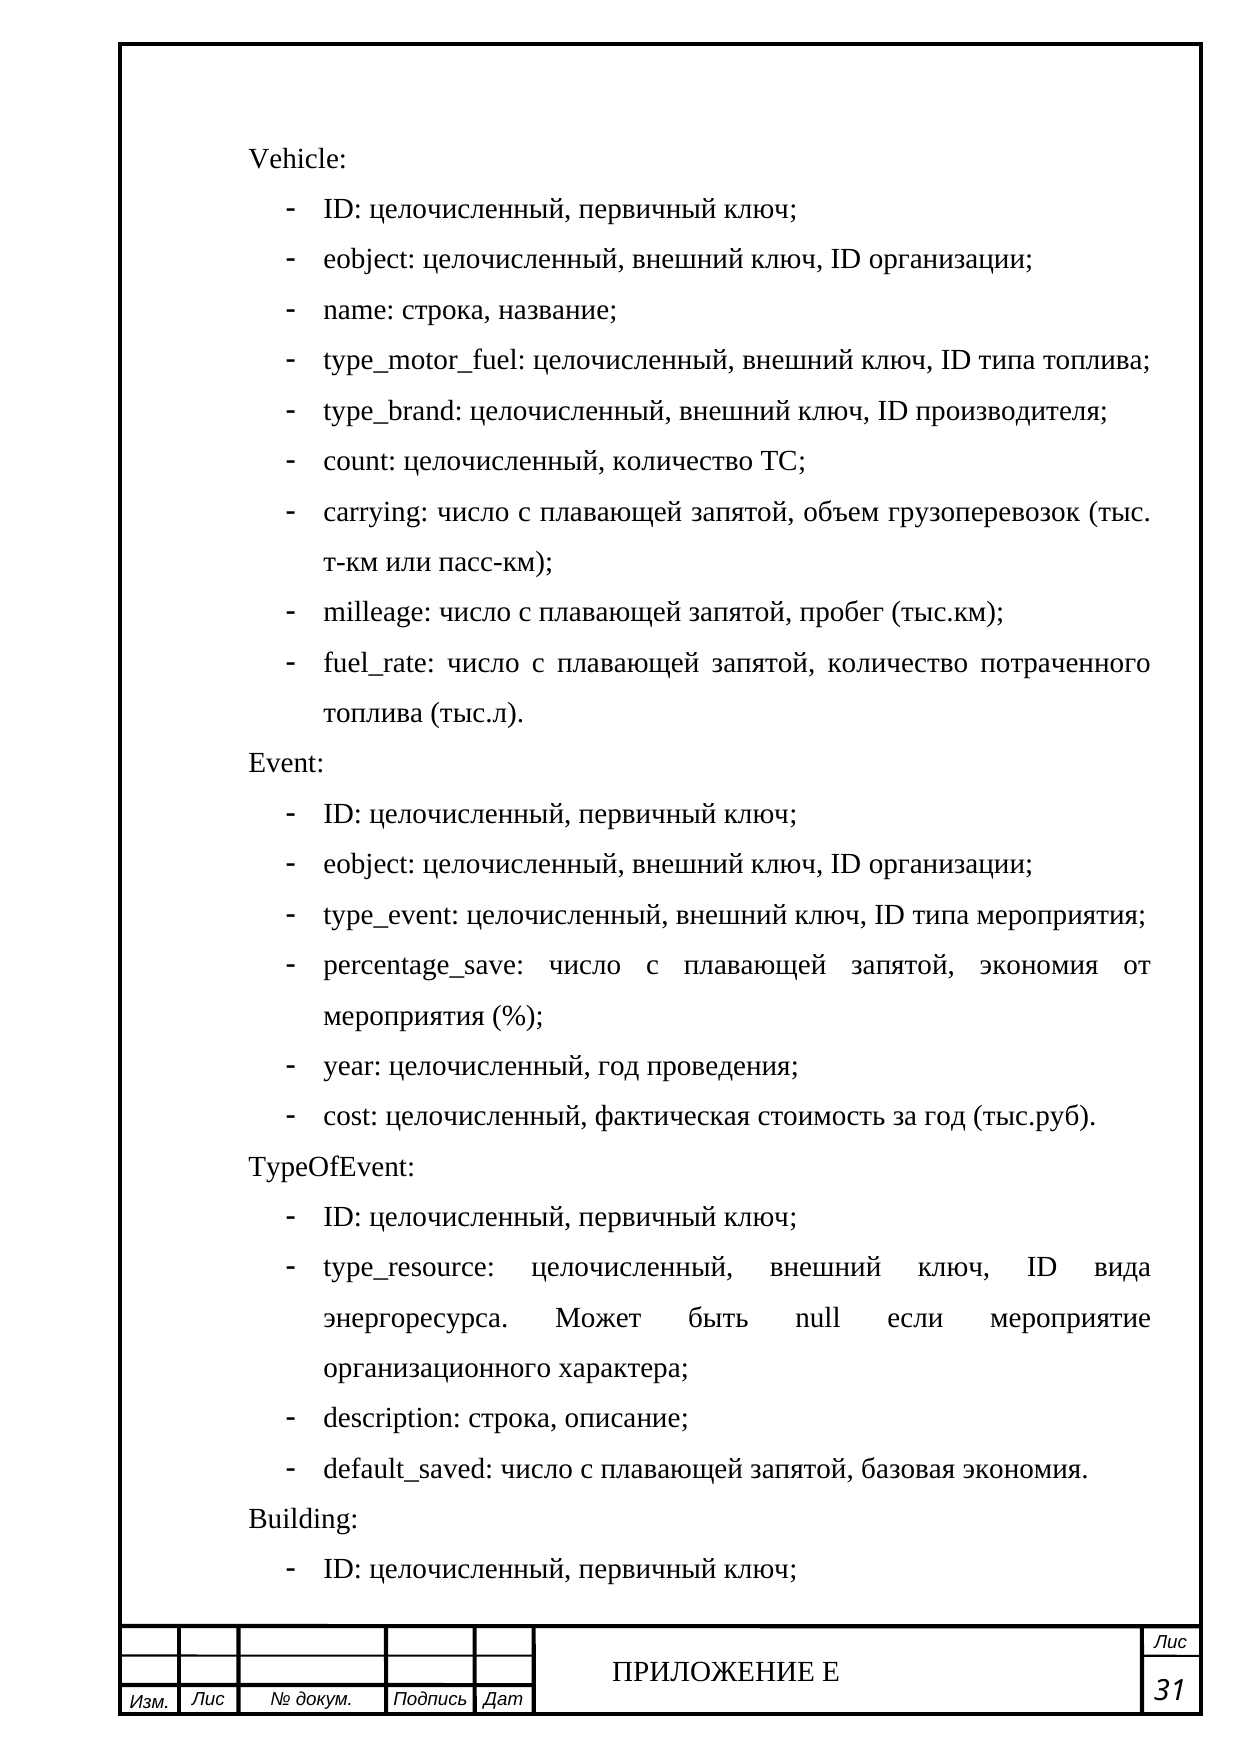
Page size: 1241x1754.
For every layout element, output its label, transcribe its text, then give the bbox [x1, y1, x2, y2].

list carrying: число с плавающей запятой, объем грузоперевозок (тыс. т-км или пасс-км); [286, 494, 1152, 578]
list description: строка, описание; [286, 1401, 1152, 1434]
list type_resource: целочисленный, внешний ключ, ID вида энергоресурса. Может быть null если мероприятие организационного характера; [286, 1249, 1152, 1384]
list ID: целочисленный, первичный ключ; [286, 1199, 1152, 1233]
list cost: целочисленный, фактическая стоимость за год (тыс.руб). [286, 1098, 1152, 1132]
list type_event: целочисленный, внешний ключ, ID типа мероприятия; [286, 897, 1152, 930]
list type_brand: целочисленный, внешний ключ, ID производителя; [286, 393, 1152, 427]
list count: целочисленный, количество ТС; [286, 443, 1152, 477]
text TypeOfEvent: [177, 1149, 1152, 1182]
list ID: целочисленный, первичный ключ; [286, 796, 1152, 829]
text Vehicle: [177, 141, 1152, 174]
list eobject: целочисленный, внешний ключ, ID организации; [286, 846, 1152, 880]
list name: строка, название; [286, 292, 1152, 326]
text Building: [177, 1501, 1152, 1535]
list milleage: число с плавающей запятой, пробег (тыс.км); [286, 594, 1152, 628]
list type_motor_fuel: целочисленный, внешний ключ, ID типа топлива; [286, 342, 1152, 376]
list default_saved: число с плавающей запятой, базовая экономия. [286, 1451, 1152, 1484]
list year: целочисленный, год проведения; [286, 1048, 1152, 1082]
list fuel_rate: число с плавающей запятой, количество потраченного топлива (тыс.л). [286, 645, 1152, 729]
text Event: [177, 746, 1152, 779]
list ID: целочисленный, первичный ключ; [286, 1552, 1152, 1585]
list percentage_save: число с плавающей запятой, экономия от мероприятия (%); [286, 947, 1152, 1031]
list ID: целочисленный, первичный ключ; [286, 191, 1152, 225]
list eobject: целочисленный, внешний ключ, ID организации; [286, 242, 1152, 275]
